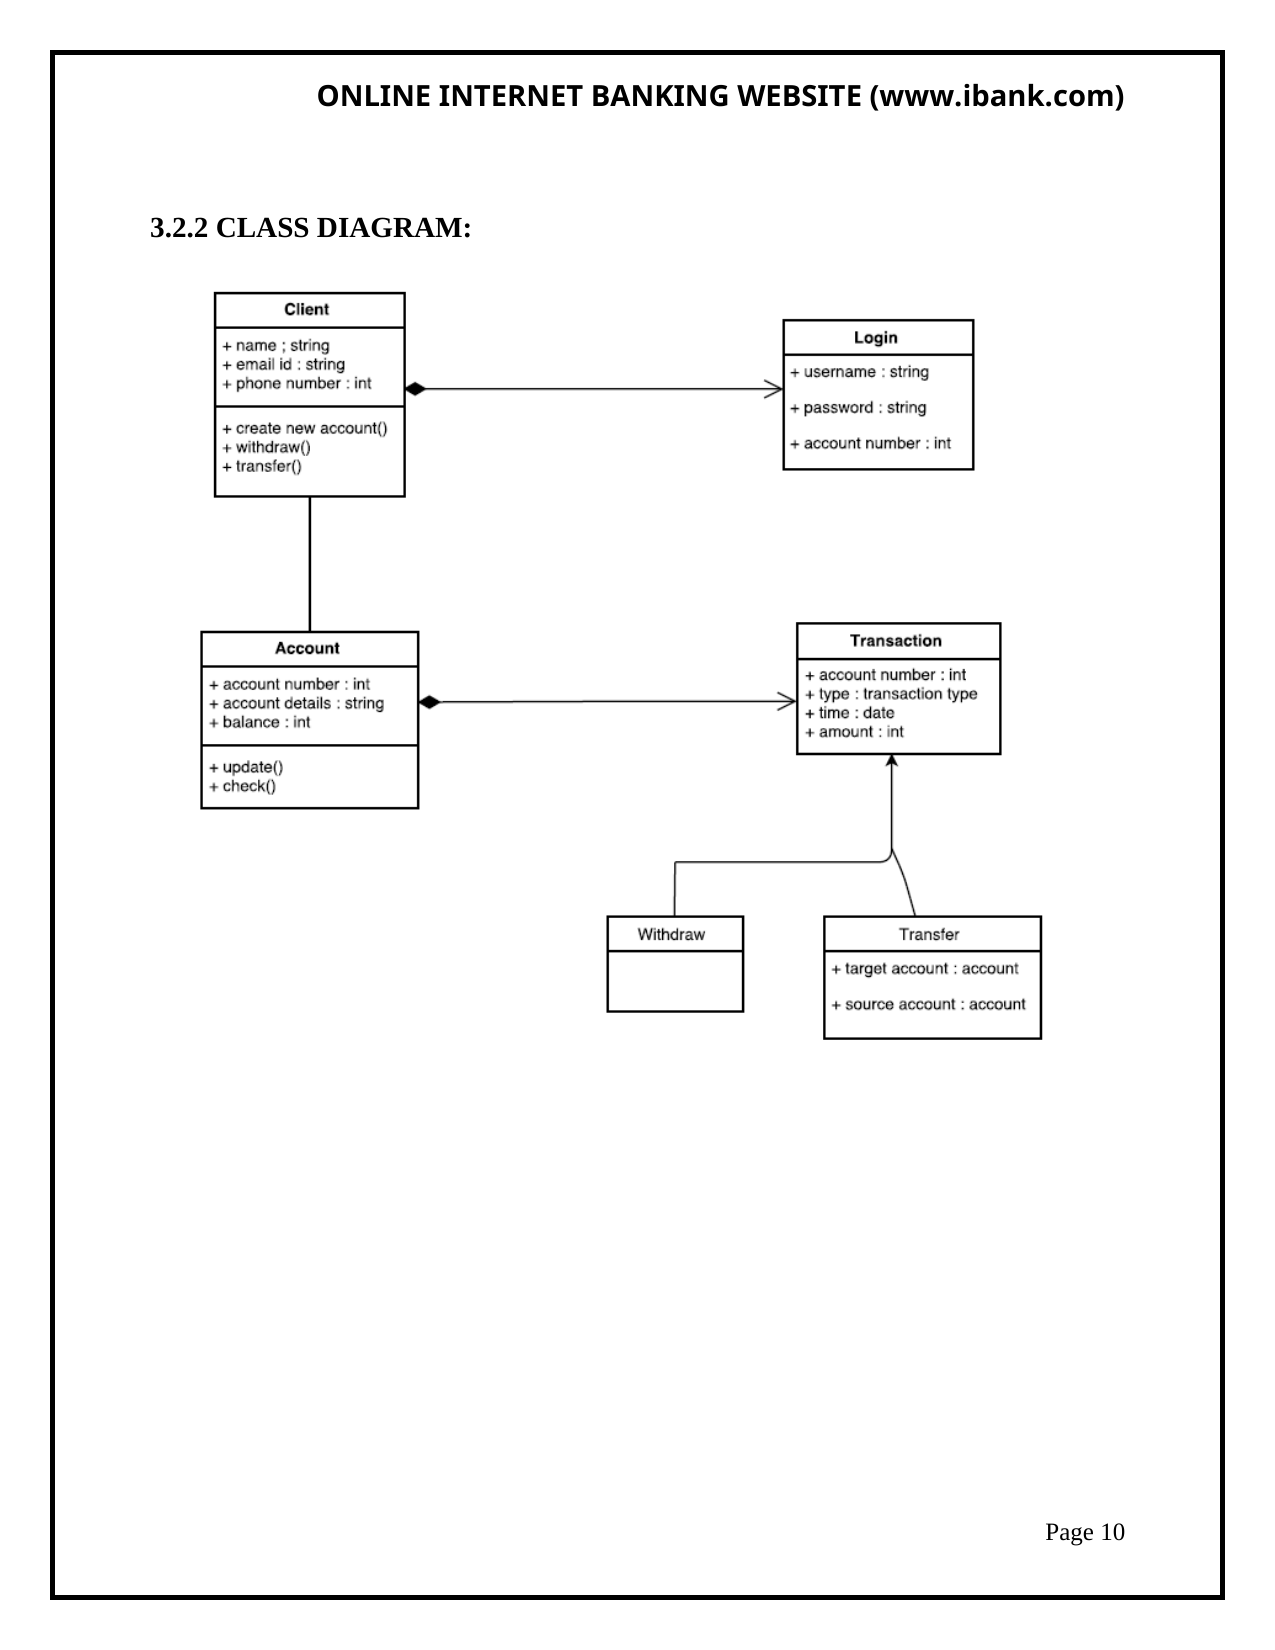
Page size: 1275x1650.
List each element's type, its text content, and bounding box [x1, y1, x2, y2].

text 3.2.2 CLASS DIAGRAM: [150, 210, 1125, 243]
picture [150, 277, 1125, 1056]
